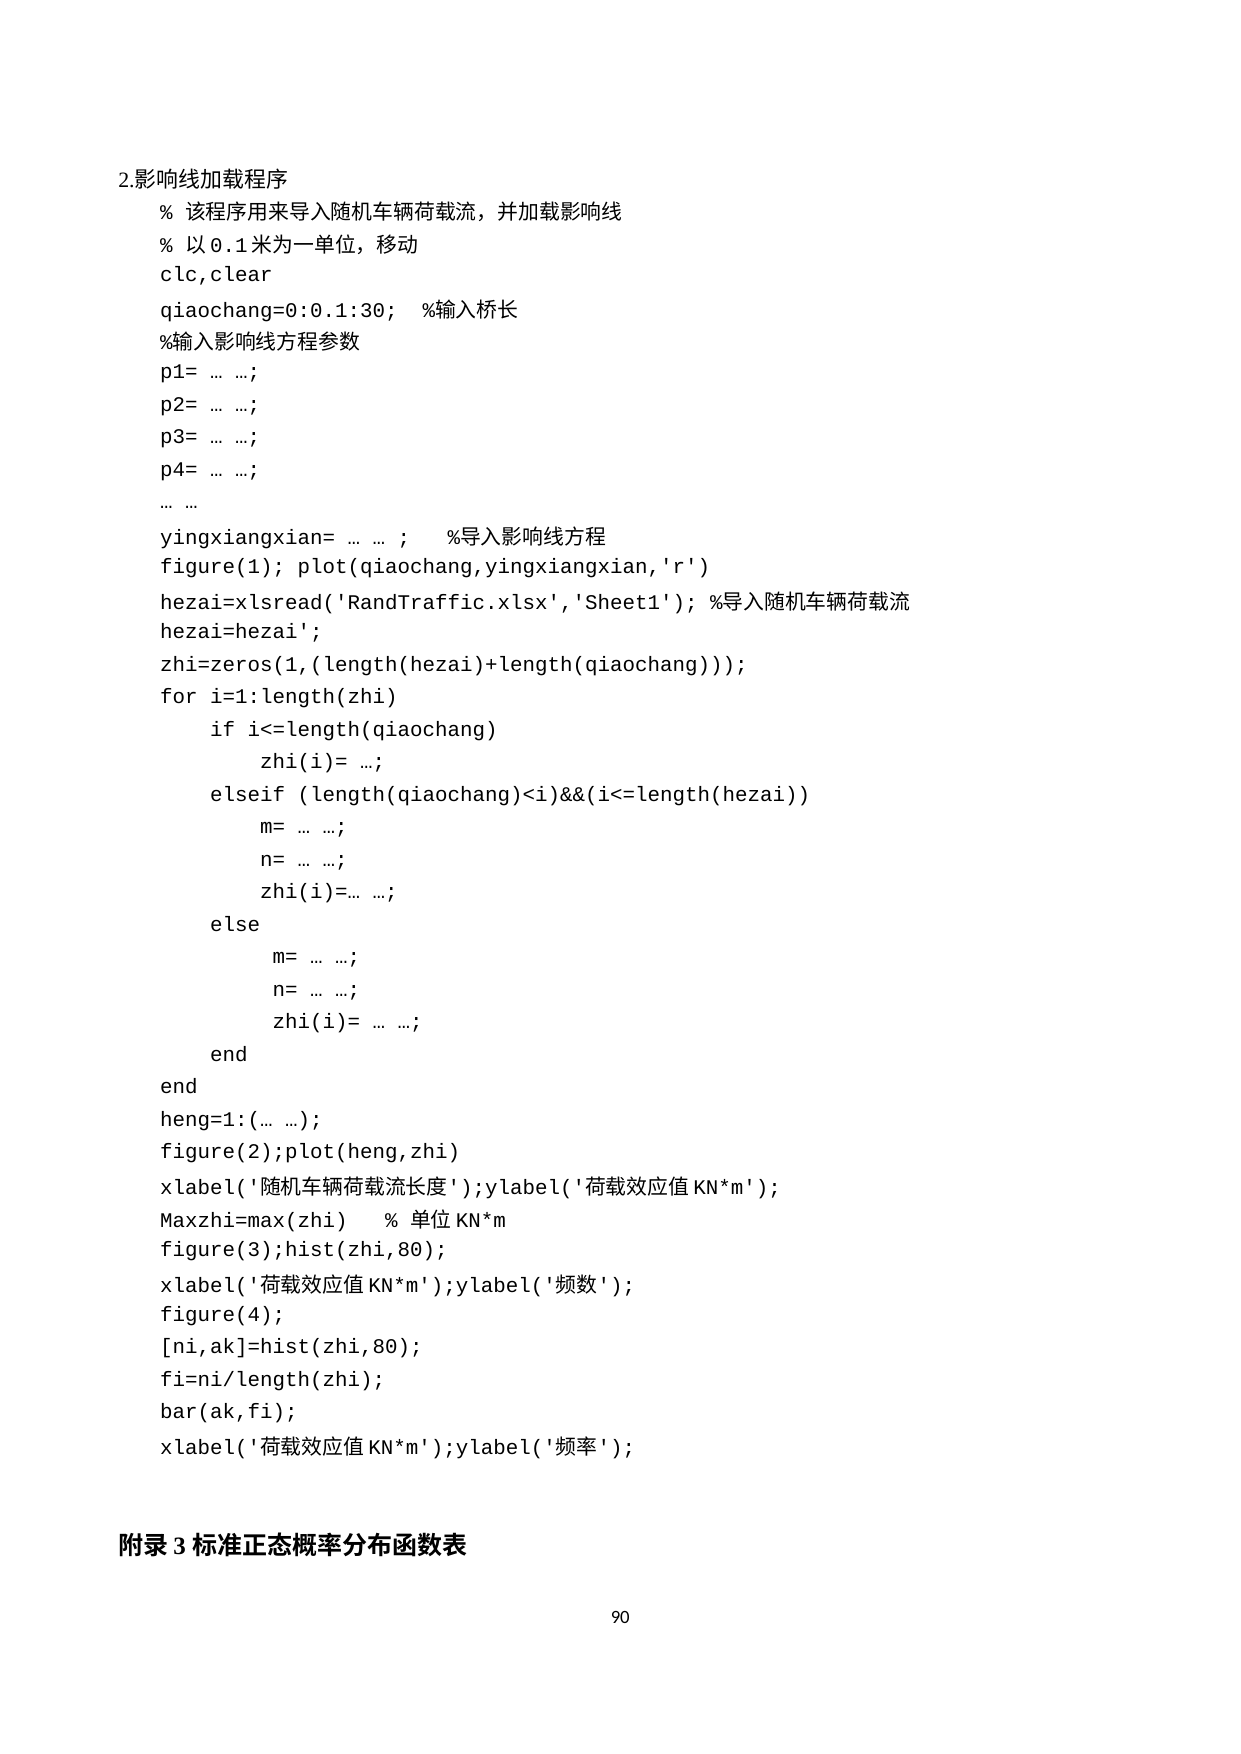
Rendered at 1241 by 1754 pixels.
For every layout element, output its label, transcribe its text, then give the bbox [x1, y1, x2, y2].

text p4= … …; [118, 454, 1122, 487]
text xlabel('随机车辆荷载流长度');ylabel('荷载效应值KN*m'); [118, 1169, 1122, 1202]
text m= … …; [118, 942, 1122, 974]
text figure(4); [118, 1299, 1122, 1332]
text end [118, 1039, 1122, 1072]
text hezai=hezai'; [118, 617, 1122, 649]
text end [118, 1072, 1122, 1104]
text qiaochang=0:0.1:30; %输入桥长 [118, 292, 1122, 324]
text xlabel('荷载效应值KN*m');ylabel('频率'); [118, 1429, 1122, 1462]
text zhi(i)= … …; [118, 1007, 1122, 1039]
text % 该程序用来导入随机车辆荷载流，并加载影响线 [118, 194, 1122, 227]
text zhi=zeros(1,(length(hezai)+length(qiaochang))); [118, 649, 1122, 682]
text zhi(i)=… …; [118, 877, 1122, 909]
text … … [118, 487, 1122, 519]
text bar(ak,fi); [118, 1397, 1122, 1429]
text 附录3 标准正态概率分布函数表 [118, 1511, 1122, 1576]
text fi=ni/length(zhi); [118, 1364, 1122, 1397]
text Maxzhi=max(zhi) % 单位KN*m [118, 1202, 1122, 1234]
text p1= … …; [118, 357, 1122, 389]
text hezai=xlsread('RandTraffic.xlsx','Sheet1'); %导入随机车辆荷载流 [118, 584, 1122, 617]
text [ni,ak]=hist(zhi,80); [118, 1332, 1122, 1364]
text n= … …; [118, 974, 1122, 1007]
text m= … …; [118, 812, 1122, 844]
text figure(1); plot(qiaochang,yingxiangxian,'r') [118, 552, 1122, 584]
text elseif (length(qiaochang)<i)&&(i<=length(hezai)) [118, 779, 1122, 812]
text heng=1:(… …); [118, 1104, 1122, 1137]
text p3= … …; [118, 422, 1122, 454]
text for i=1:length(zhi) [118, 682, 1122, 714]
text if i<=length(qiaochang) [118, 714, 1122, 747]
text % 以0.1米为一单位，移动 [118, 227, 1122, 259]
text clc,clear [118, 259, 1122, 292]
text 2.影响线加载程序 [118, 162, 1122, 194]
text figure(2);plot(heng,zhi) [118, 1137, 1122, 1169]
text zhi(i)= …; [118, 747, 1122, 779]
text %输入影响线方程参数 [118, 324, 1122, 357]
text else [118, 909, 1122, 942]
text n= … …; [118, 844, 1122, 877]
text p2= … …; [118, 389, 1122, 422]
text xlabel('荷载效应值KN*m');ylabel('频数'); [118, 1267, 1122, 1299]
text figure(3);hist(zhi,80); [118, 1234, 1122, 1267]
text yingxiangxian= … … ; %导入影响线方程 [118, 519, 1122, 552]
